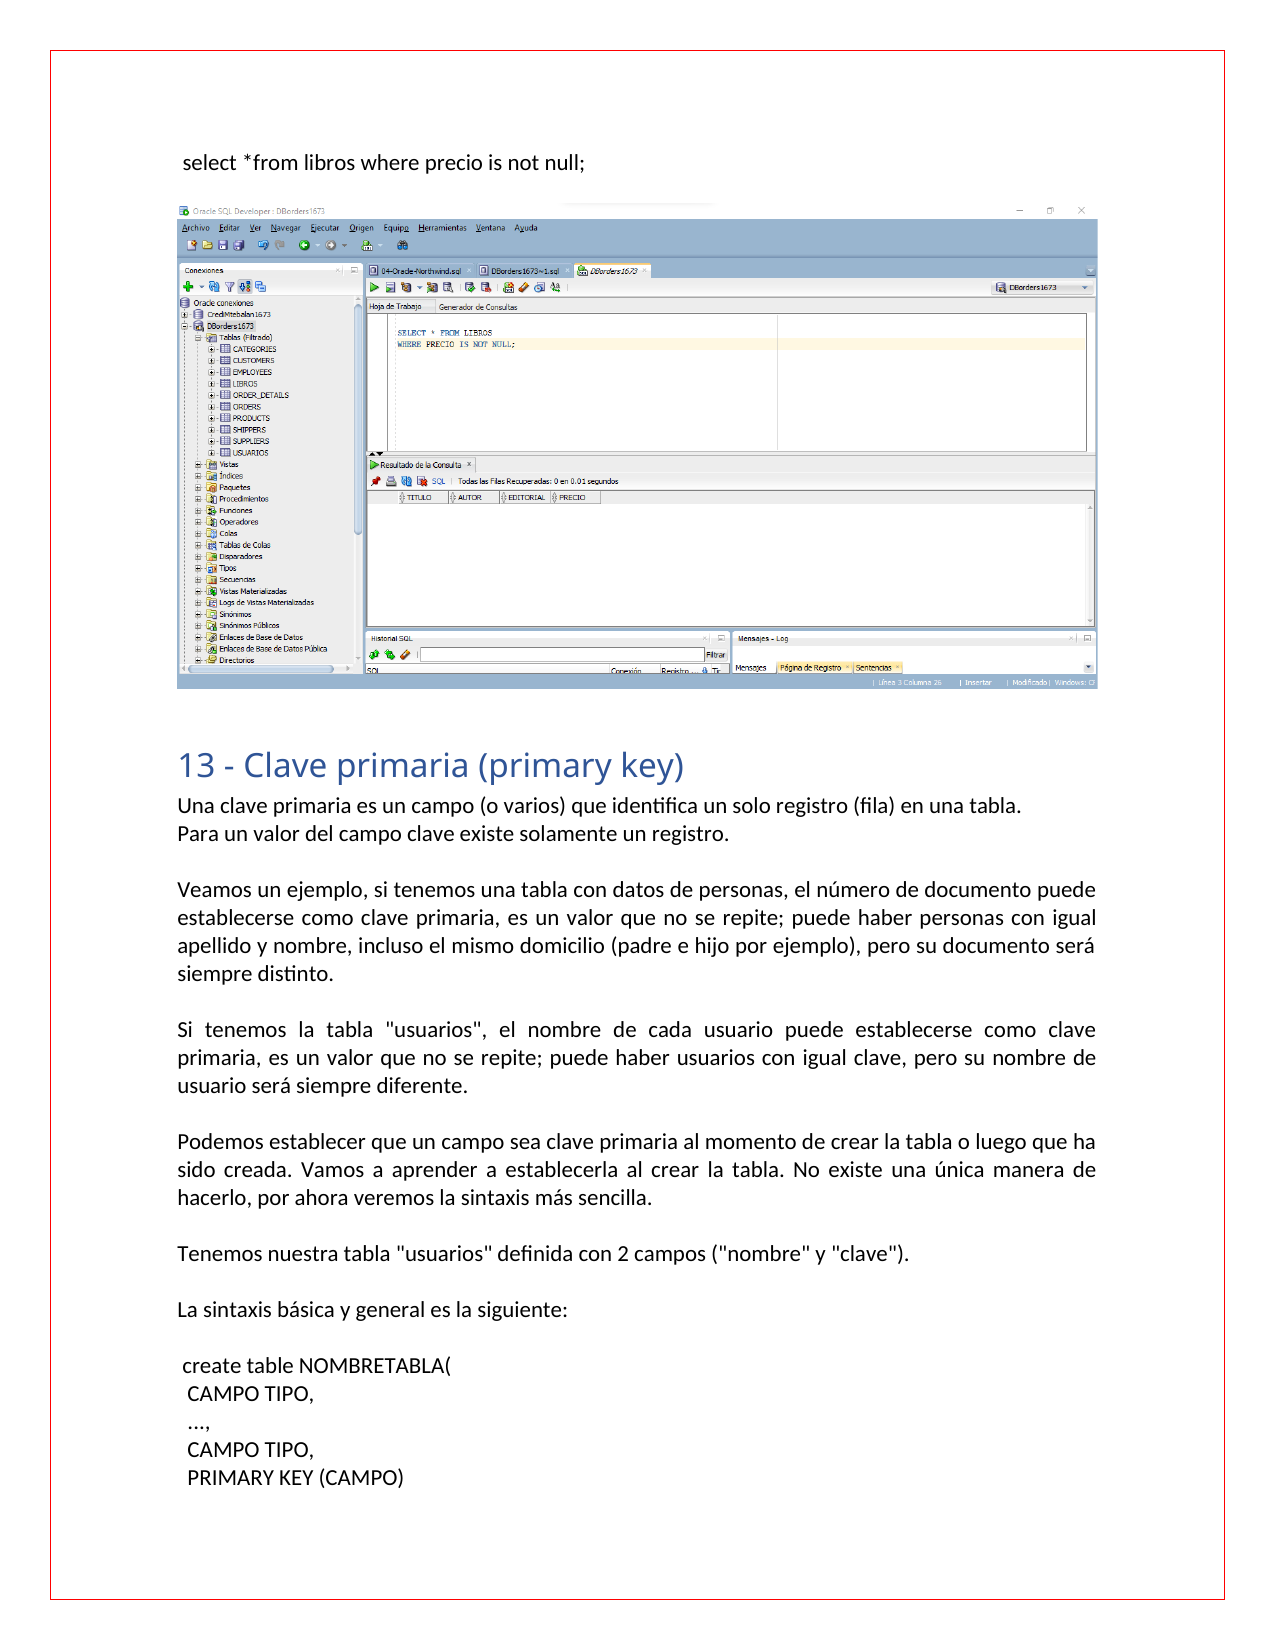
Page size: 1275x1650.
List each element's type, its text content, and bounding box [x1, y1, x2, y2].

text CAMPO TIPO, [177, 1435, 1098, 1463]
text La sintaxis básica y general es la siguiente: [177, 1295, 1098, 1323]
text select *from libros where precio is not null; [177, 148, 1098, 176]
text Veamos un ejemplo, si tenemos una tabla con datos de personas, el número de documento puede establecerse como clave primaria, es un valor que no se repite; puede haber personas con igual apellido y nombre, incluso el mismo domicilio (padre e hijo por ejemplo), pero su documento será siempre distinto. [177, 875, 1098, 987]
text PRIMARY KEY (CAMPO) [177, 1463, 1098, 1491]
text CAMPO TIPO, [177, 1379, 1098, 1407]
picture [177, 203, 1098, 689]
text Si tenemos la tabla "usuarios", el nombre de cada usuario puede establecerse como clave primaria, es un valor que no se repite; puede haber usuarios con igual clave, pero su nombre de usuario será siempre diferente. [177, 1015, 1098, 1099]
text create table NOMBRETABLA( [177, 1351, 1098, 1379]
text Tenemos nuestra tabla "usuarios" definida con 2 campos ("nombre" y "clave"). [177, 1239, 1098, 1267]
subtitle 13 - Clave primaria (primary key) [177, 742, 1098, 787]
text Podemos establecer que un campo sea clave primaria al momento de crear la tabla o luego que ha sido creada. Vamos a aprender a establecerla al crear la tabla. No existe una única manera de hacerlo, por ahora veremos la sintaxis más sencilla. [177, 1127, 1098, 1211]
text Una clave primaria es un campo (o varios) que identifica un solo registro (fila) en una tabla. [177, 791, 1098, 819]
text Para un valor del campo clave existe solamente un registro. [177, 819, 1098, 847]
text ..., [177, 1407, 1098, 1435]
